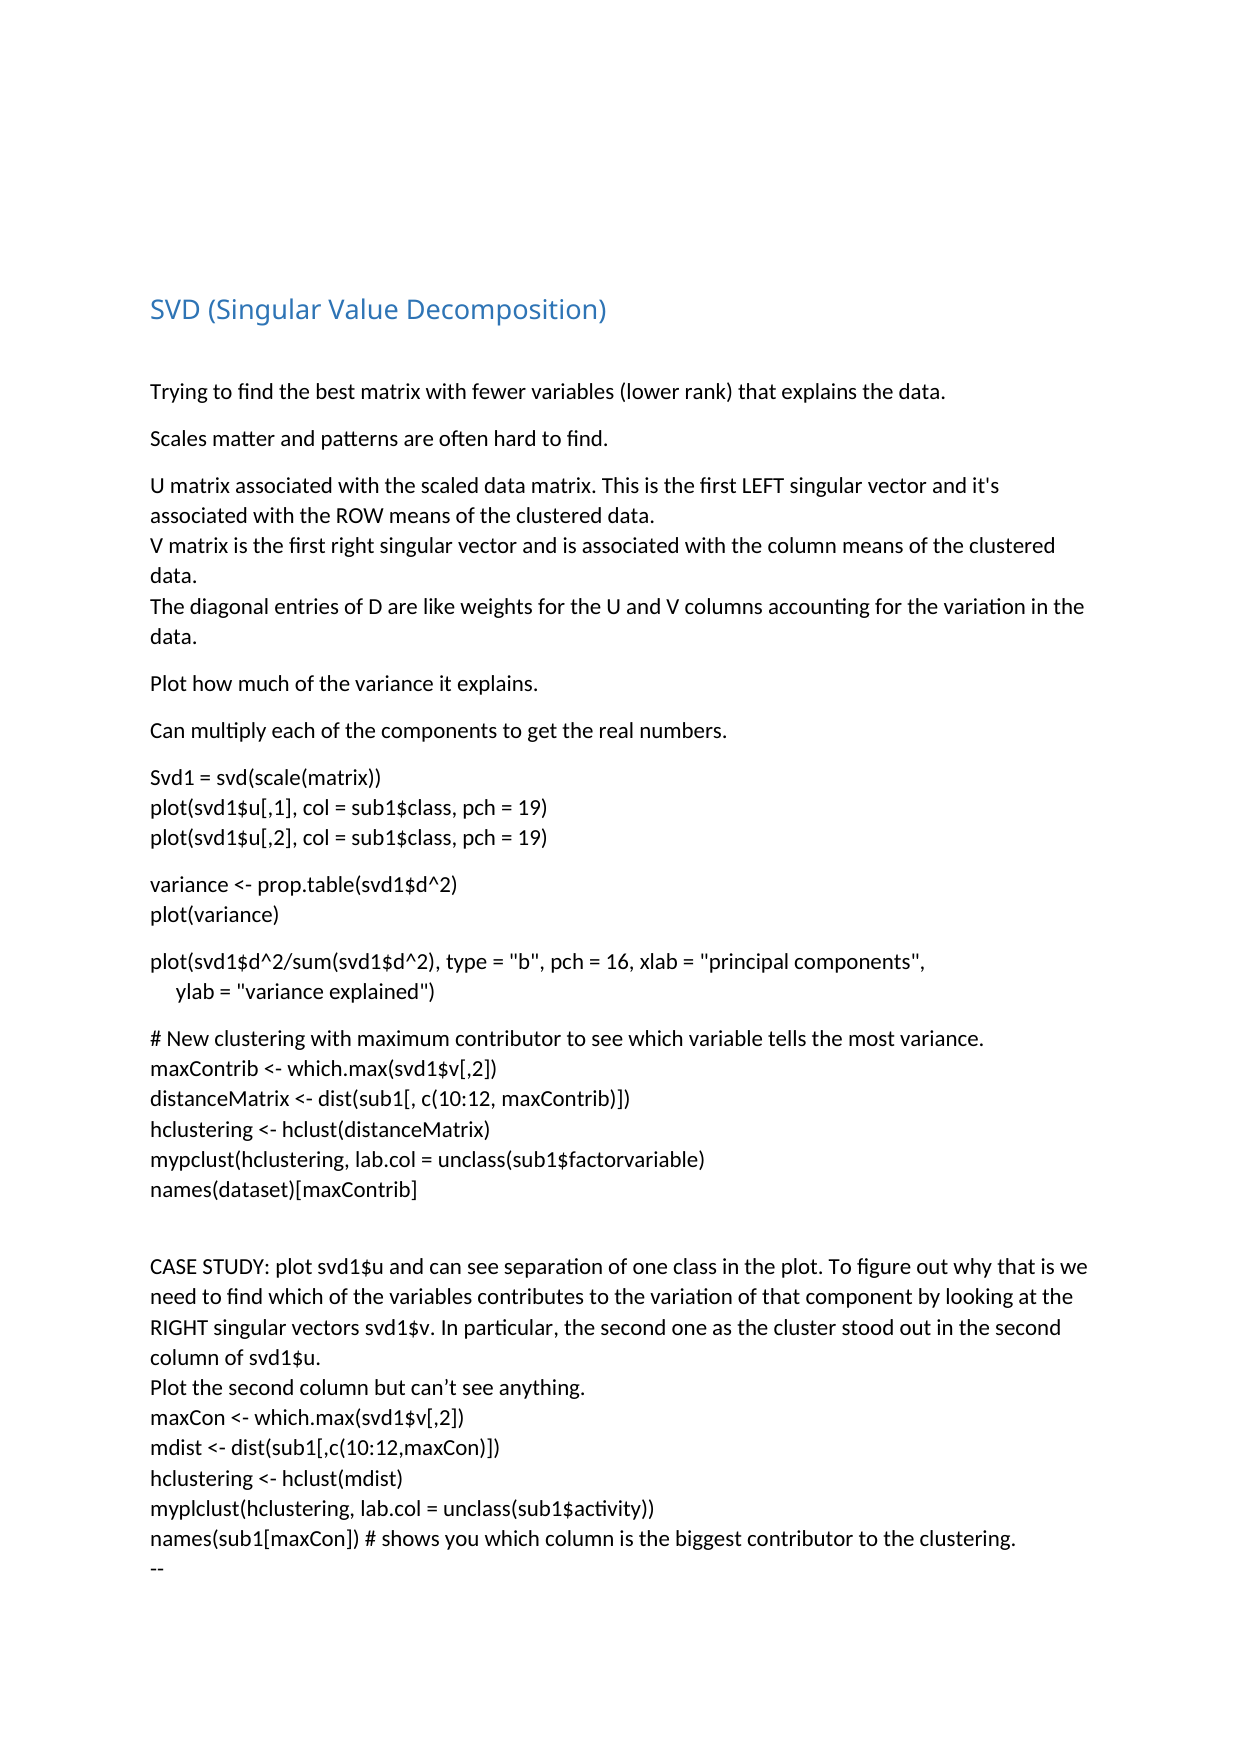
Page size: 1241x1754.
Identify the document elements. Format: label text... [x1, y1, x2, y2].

text Plot how much of the variance it explains. [150, 669, 1090, 697]
text U matrix associated with the scaled data matrix. This is the first LEFT singular vector and it's associated with the ROW means of the clustered data. V matrix is the first right singular vector and is associated with the column means of the clustered data. The diagonal entries of D are like weights for the U and V columns accounting for the variation in the data. [150, 471, 1090, 650]
text variance <- prop.table(svd1$d^2) plot(variance) [150, 870, 1090, 928]
text plot(svd1$d^2/sum(svd1$d^2), type = "b", pch = 16, xlab = "principal components", ylab = "variance explained") [150, 947, 1090, 1005]
text Trying to find the best matrix with fewer variables (lower rank) that explains the data. [150, 377, 1090, 405]
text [150, 1222, 1090, 1582]
subtitle SVD (Singular Value Decomposition) [150, 291, 1090, 327]
text Scales matter and patterns are often hard to find. [150, 424, 1090, 452]
text # New clustering with maximum contributor to see which variable tells the most variance. maxContrib <- which.max(svd1$v[,2]) distanceMatrix <- dist(sub1[, c(10:12, maxContrib)]) hclustering <- hclust(distanceMatrix) mypclust(hclustering, lab.col = unclass(sub1$factorvariable) names(dataset)[maxContrib] [150, 1024, 1090, 1203]
text Can multiply each of the components to get the real numbers. [150, 716, 1090, 744]
text Svd1 = svd(scale(matrix)) plot(svd1$u[,1], col = sub1$class, pch = 19) plot(svd1$u[,2], col = sub1$class, pch = 19) [150, 763, 1090, 851]
